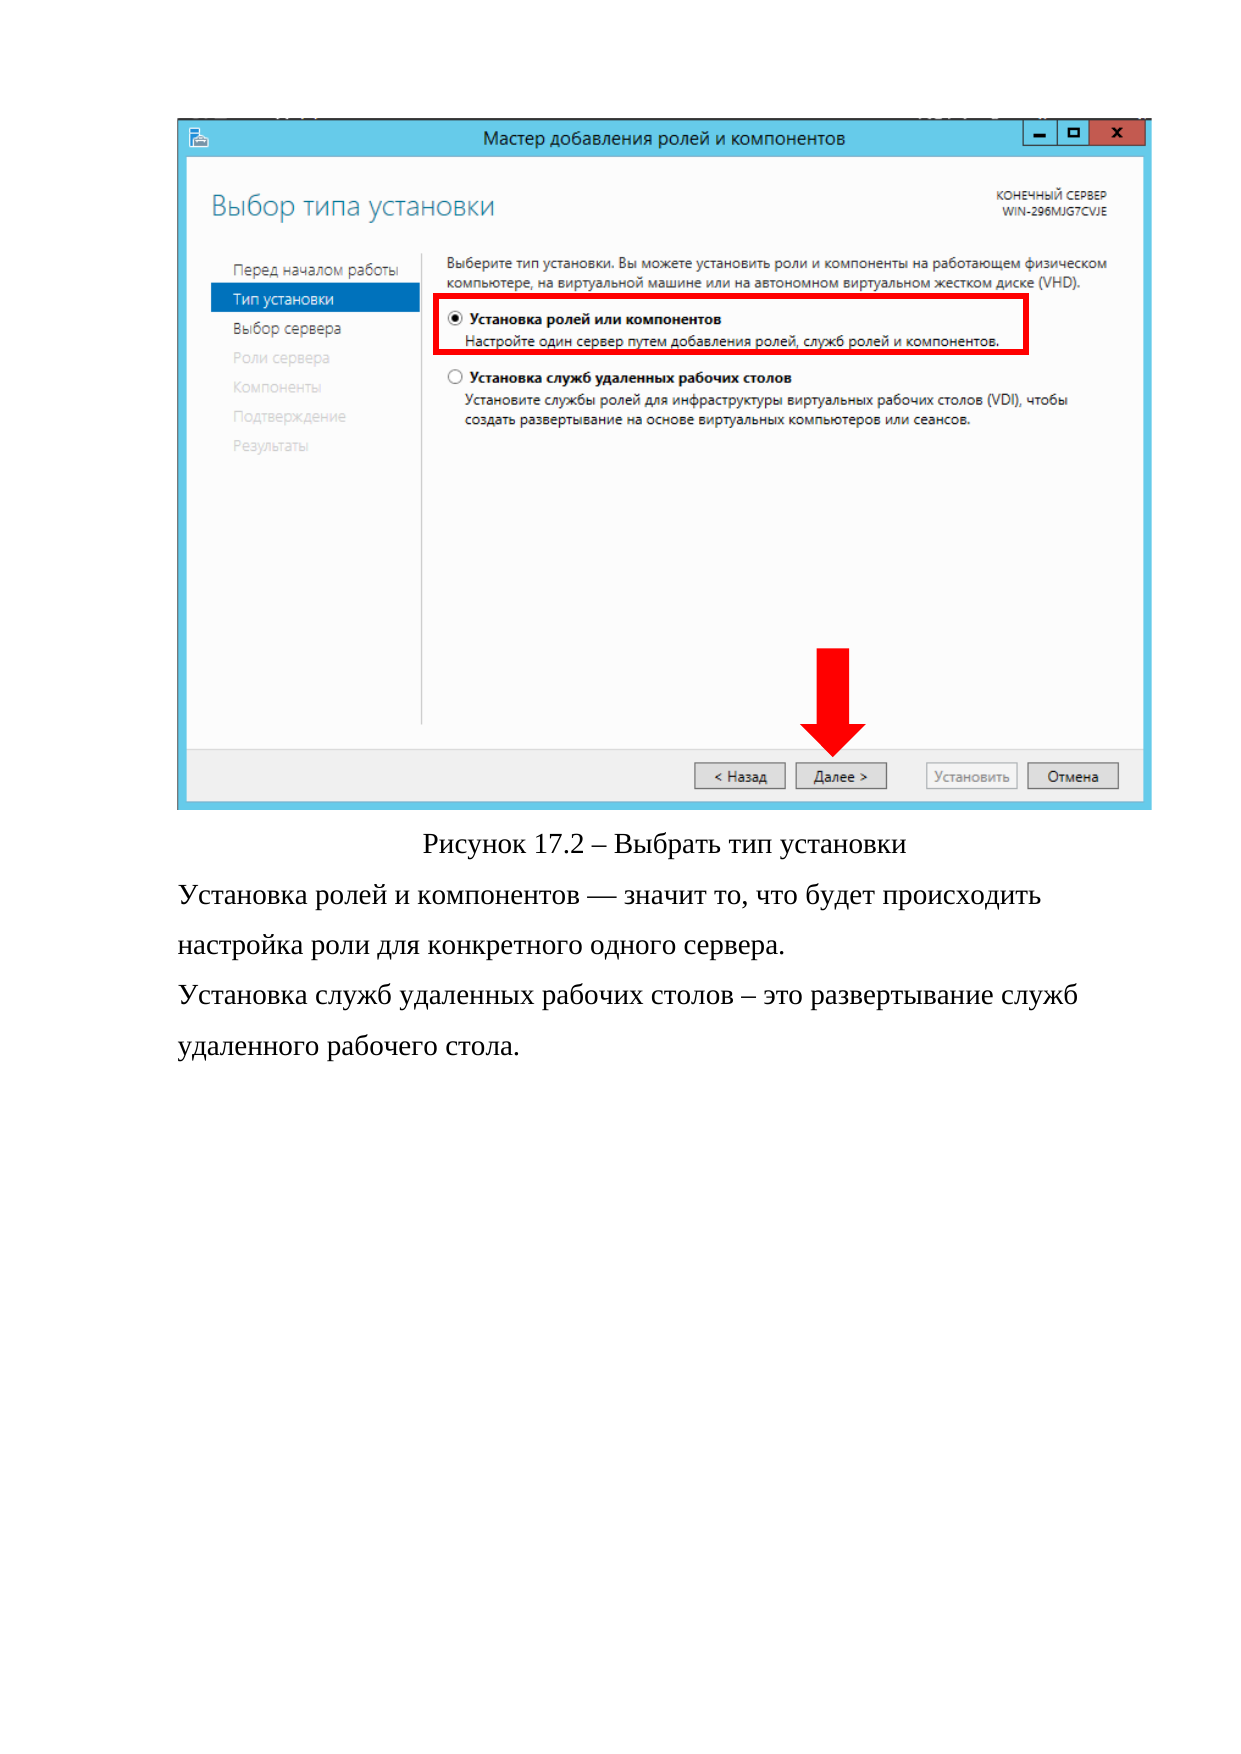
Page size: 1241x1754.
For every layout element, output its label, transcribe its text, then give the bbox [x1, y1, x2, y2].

text Рисунок 17.2 – Выбрать тип установки [177, 826, 1152, 860]
picture [177, 118, 1152, 810]
text Установка служб удаленных рабочих столов – это развертывание служб удаленного рабочего стола. [177, 977, 1152, 1061]
text Установка ролей и компонентов — значит то, что будет происходить настройка роли для конкретного одного сервера. [177, 877, 1152, 961]
